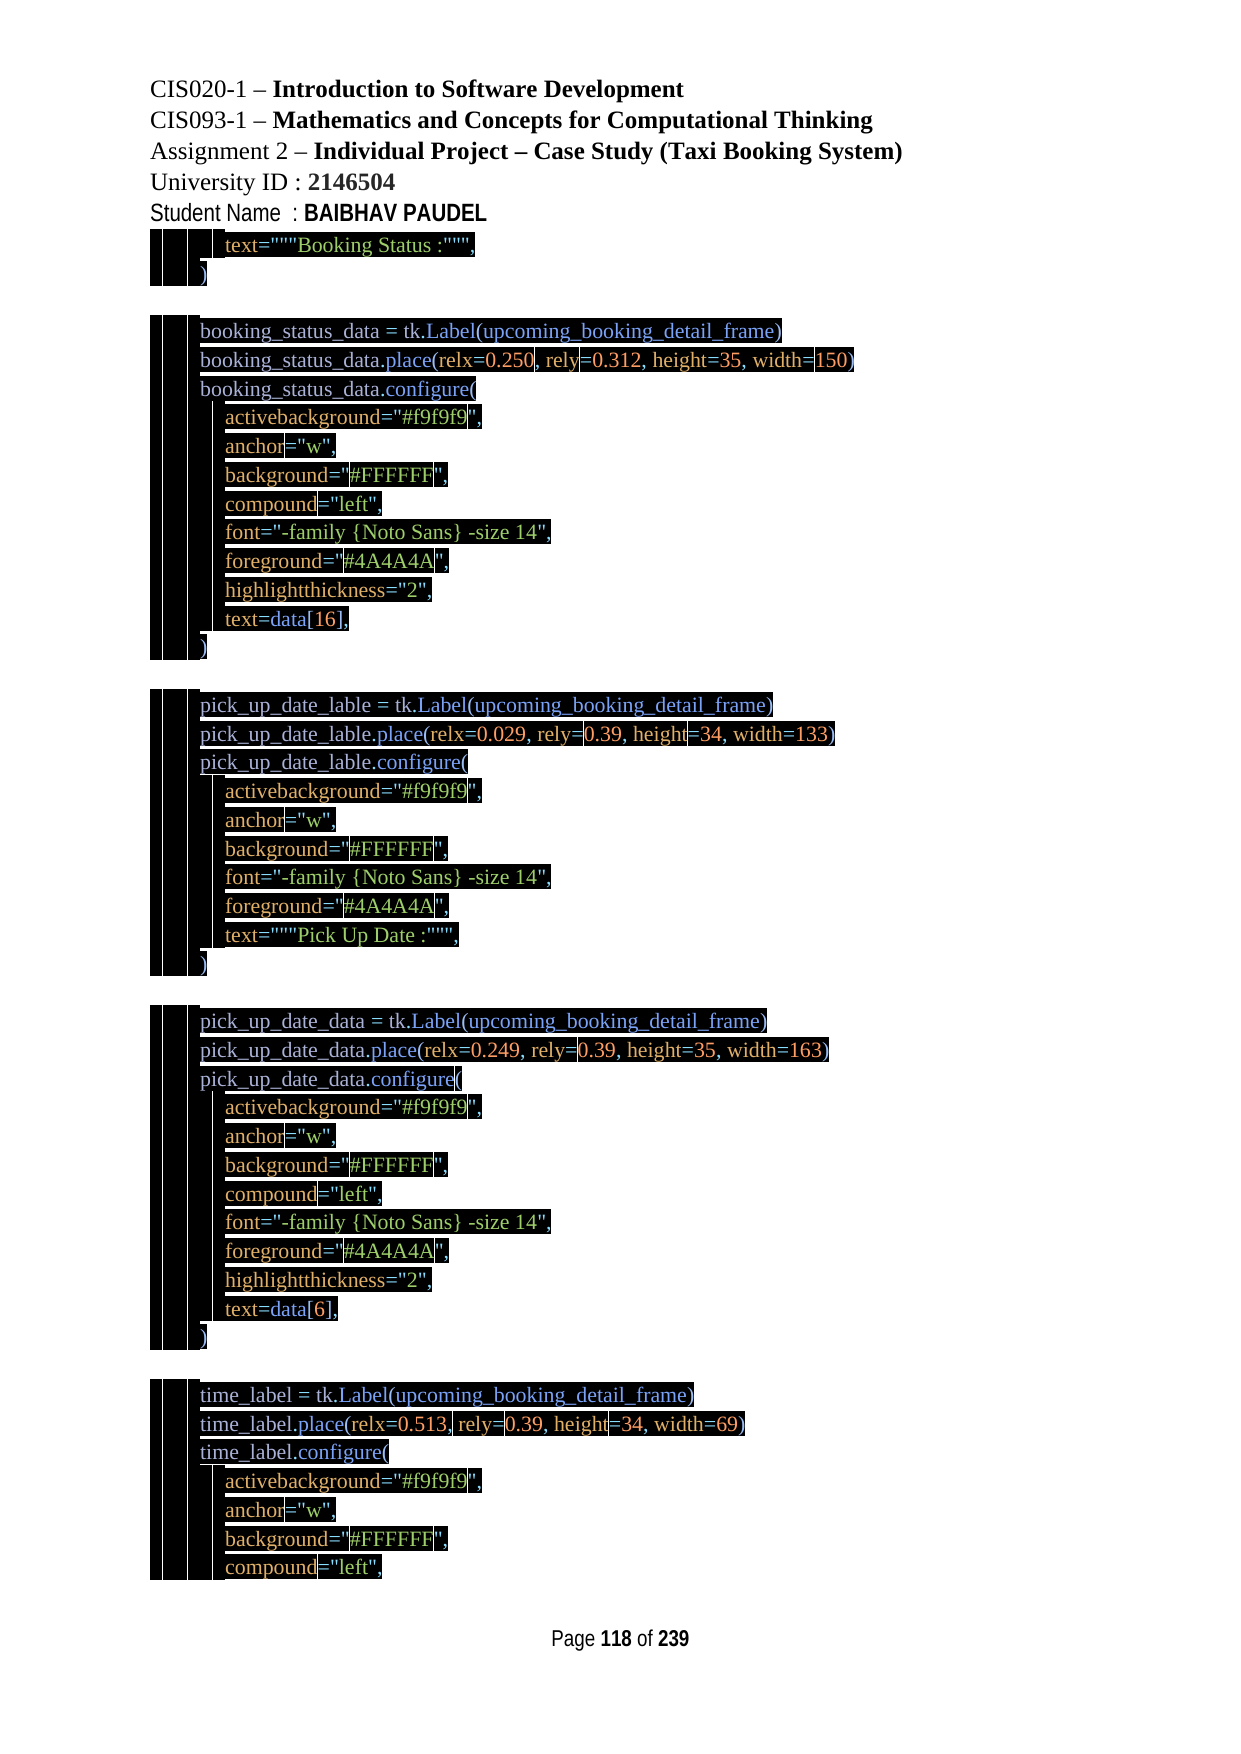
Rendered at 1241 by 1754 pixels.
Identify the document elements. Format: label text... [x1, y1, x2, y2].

text pick_up_date_data.configure( [200, 1063, 1090, 1091]
text time_label.configure( [200, 1436, 1090, 1465]
text font="-family {Noto Sans} -size 14", [225, 861, 1090, 890]
text font="-family {Noto Sans} -size 14", [225, 1206, 1090, 1235]
text compound="left", [225, 1551, 1090, 1580]
text ) [200, 258, 1090, 286]
text background="#FFFFFF", [225, 833, 1090, 861]
text background="#FFFFFF", [225, 1523, 1090, 1551]
text background="#FFFFFF", [225, 1149, 1090, 1178]
text pick_up_date_data = tk.Label(upcoming_booking_detail_frame) [200, 1005, 1090, 1034]
text text=data[16], [225, 603, 1090, 631]
text compound="left", [225, 1178, 1090, 1206]
text time_label.place(relx=0.513, rely=0.39, height=34, width=69) [200, 1408, 1090, 1436]
text booking_status_data.place(relx=0.250, rely=0.312, height=35, width=150) [200, 344, 1090, 373]
text foreground="#4A4A4A", [225, 545, 1090, 574]
text pick_up_date_lable.place(relx=0.029, rely=0.39, height=34, width=133) [200, 718, 1090, 746]
text booking_status_data = tk.Label(upcoming_booking_detail_frame) [200, 315, 1090, 344]
text pick_up_date_lable = tk.Label(upcoming_booking_detail_frame) [200, 689, 1090, 718]
text pick_up_date_lable.configure( [200, 746, 1090, 775]
text font="-family {Noto Sans} -size 14", [225, 516, 1090, 545]
text booking_status_data.configure( [200, 373, 1090, 401]
text highlightthickness="2", [225, 574, 1090, 603]
text compound="left", [225, 488, 1090, 516]
text pick_up_date_data.place(relx=0.249, rely=0.39, height=35, width=163) [200, 1034, 1090, 1063]
text ) [200, 631, 1090, 660]
text foreground="#4A4A4A", [225, 890, 1090, 919]
text anchor="w", [225, 1494, 1090, 1523]
text activebackground="#f9f9f9", [225, 401, 1090, 430]
text ) [200, 1321, 1090, 1350]
text activebackground="#f9f9f9", [225, 775, 1090, 804]
text background="#FFFFFF", [225, 459, 1090, 488]
text text="""Booking Status :""", [225, 229, 1090, 258]
text text=data[6], [225, 1293, 1090, 1321]
text foreground="#4A4A4A", [225, 1235, 1090, 1264]
text anchor="w", [225, 1120, 1090, 1149]
text time_label = tk.Label(upcoming_booking_detail_frame) [200, 1379, 1090, 1408]
text text="""Pick Up Date :""", [225, 919, 1090, 948]
text ) [200, 948, 1090, 976]
text anchor="w", [225, 804, 1090, 833]
text highlightthickness="2", [225, 1264, 1090, 1293]
text activebackground="#f9f9f9", [225, 1091, 1090, 1120]
text activebackground="#f9f9f9", [225, 1465, 1090, 1494]
text anchor="w", [225, 430, 1090, 459]
